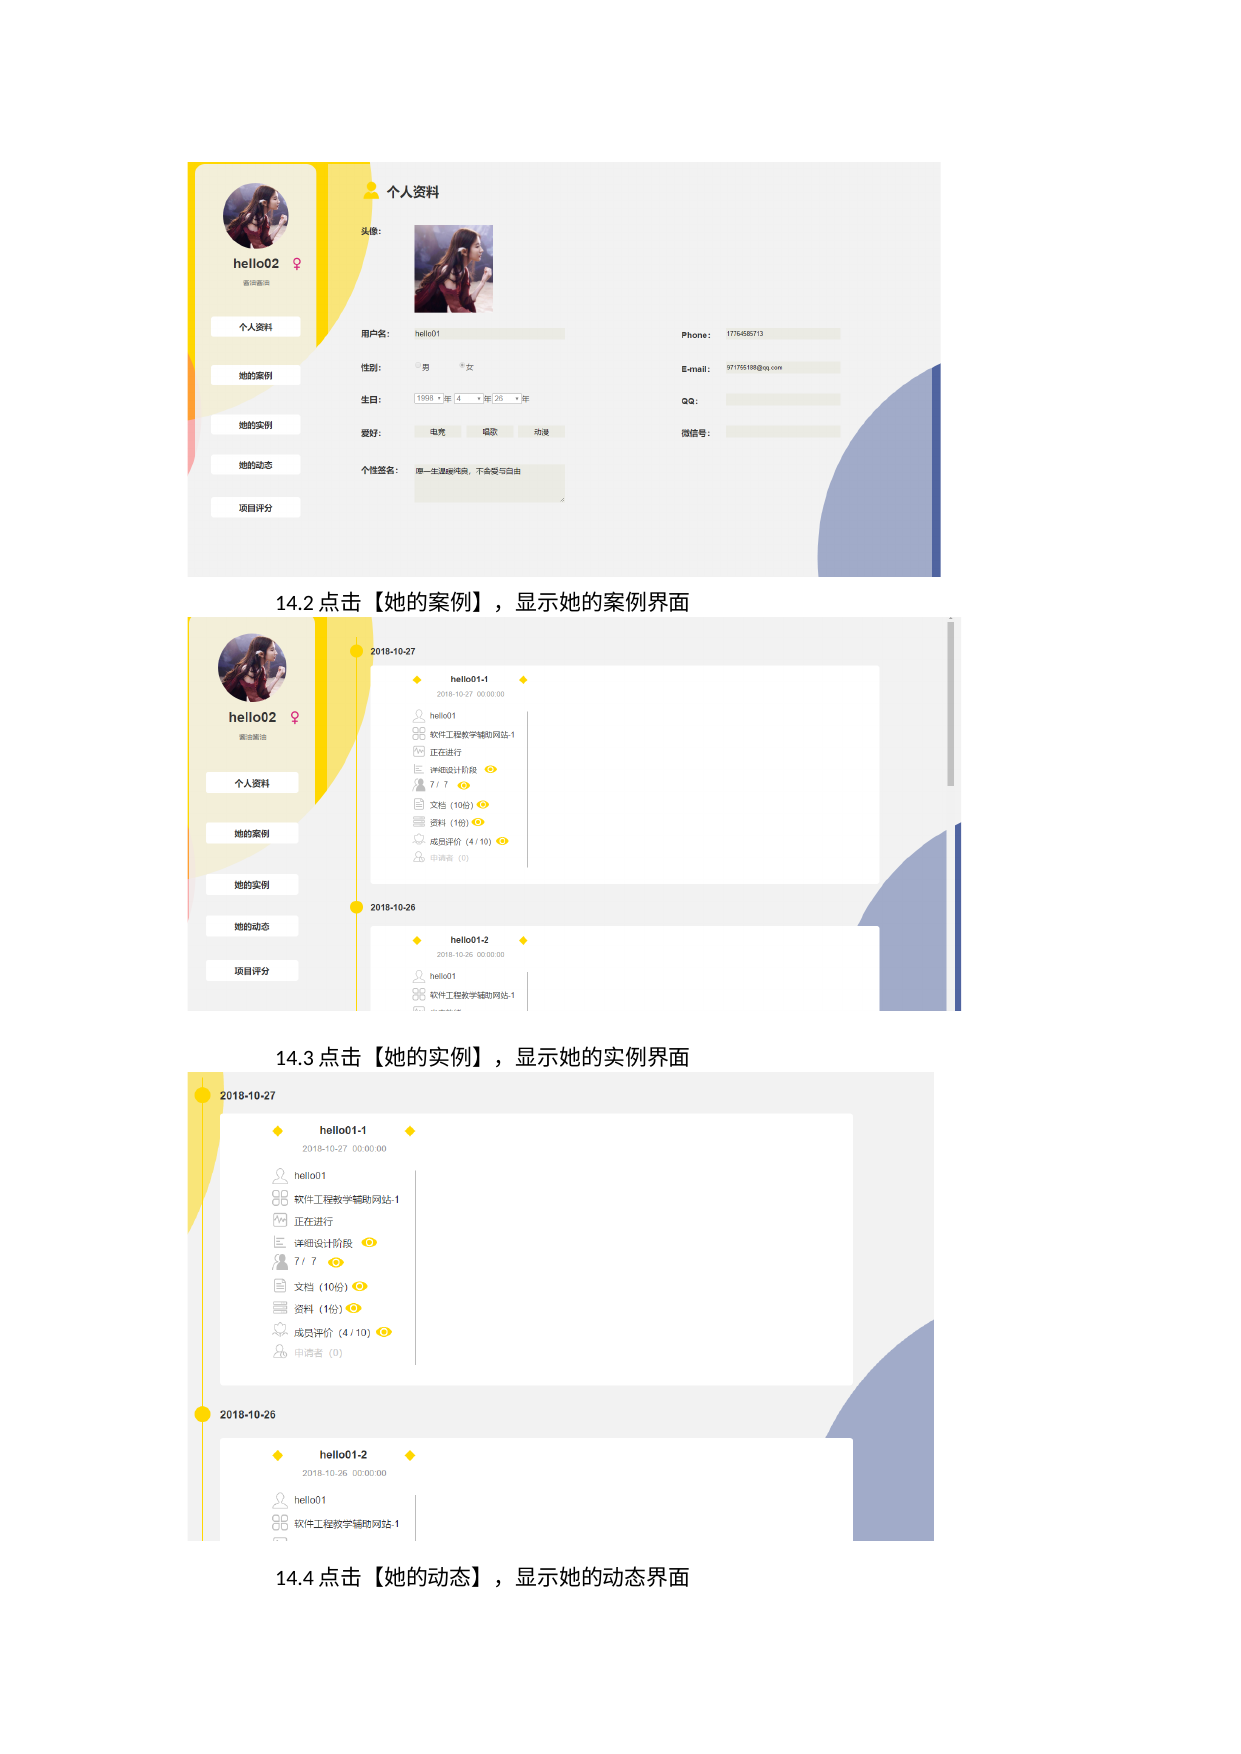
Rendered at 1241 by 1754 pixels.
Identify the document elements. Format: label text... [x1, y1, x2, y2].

text 14.4点击【她的动态】，显示她的动态界面 [231, 1559, 1053, 1592]
picture [187, 162, 941, 577]
text 14.2 点击【她的案例】，显示她的案例界面 [231, 584, 1053, 617]
picture [187, 617, 962, 1011]
text 14.3 点击【她的实例】，显示她的实例界面 [231, 1039, 1053, 1072]
picture [187, 1072, 934, 1541]
